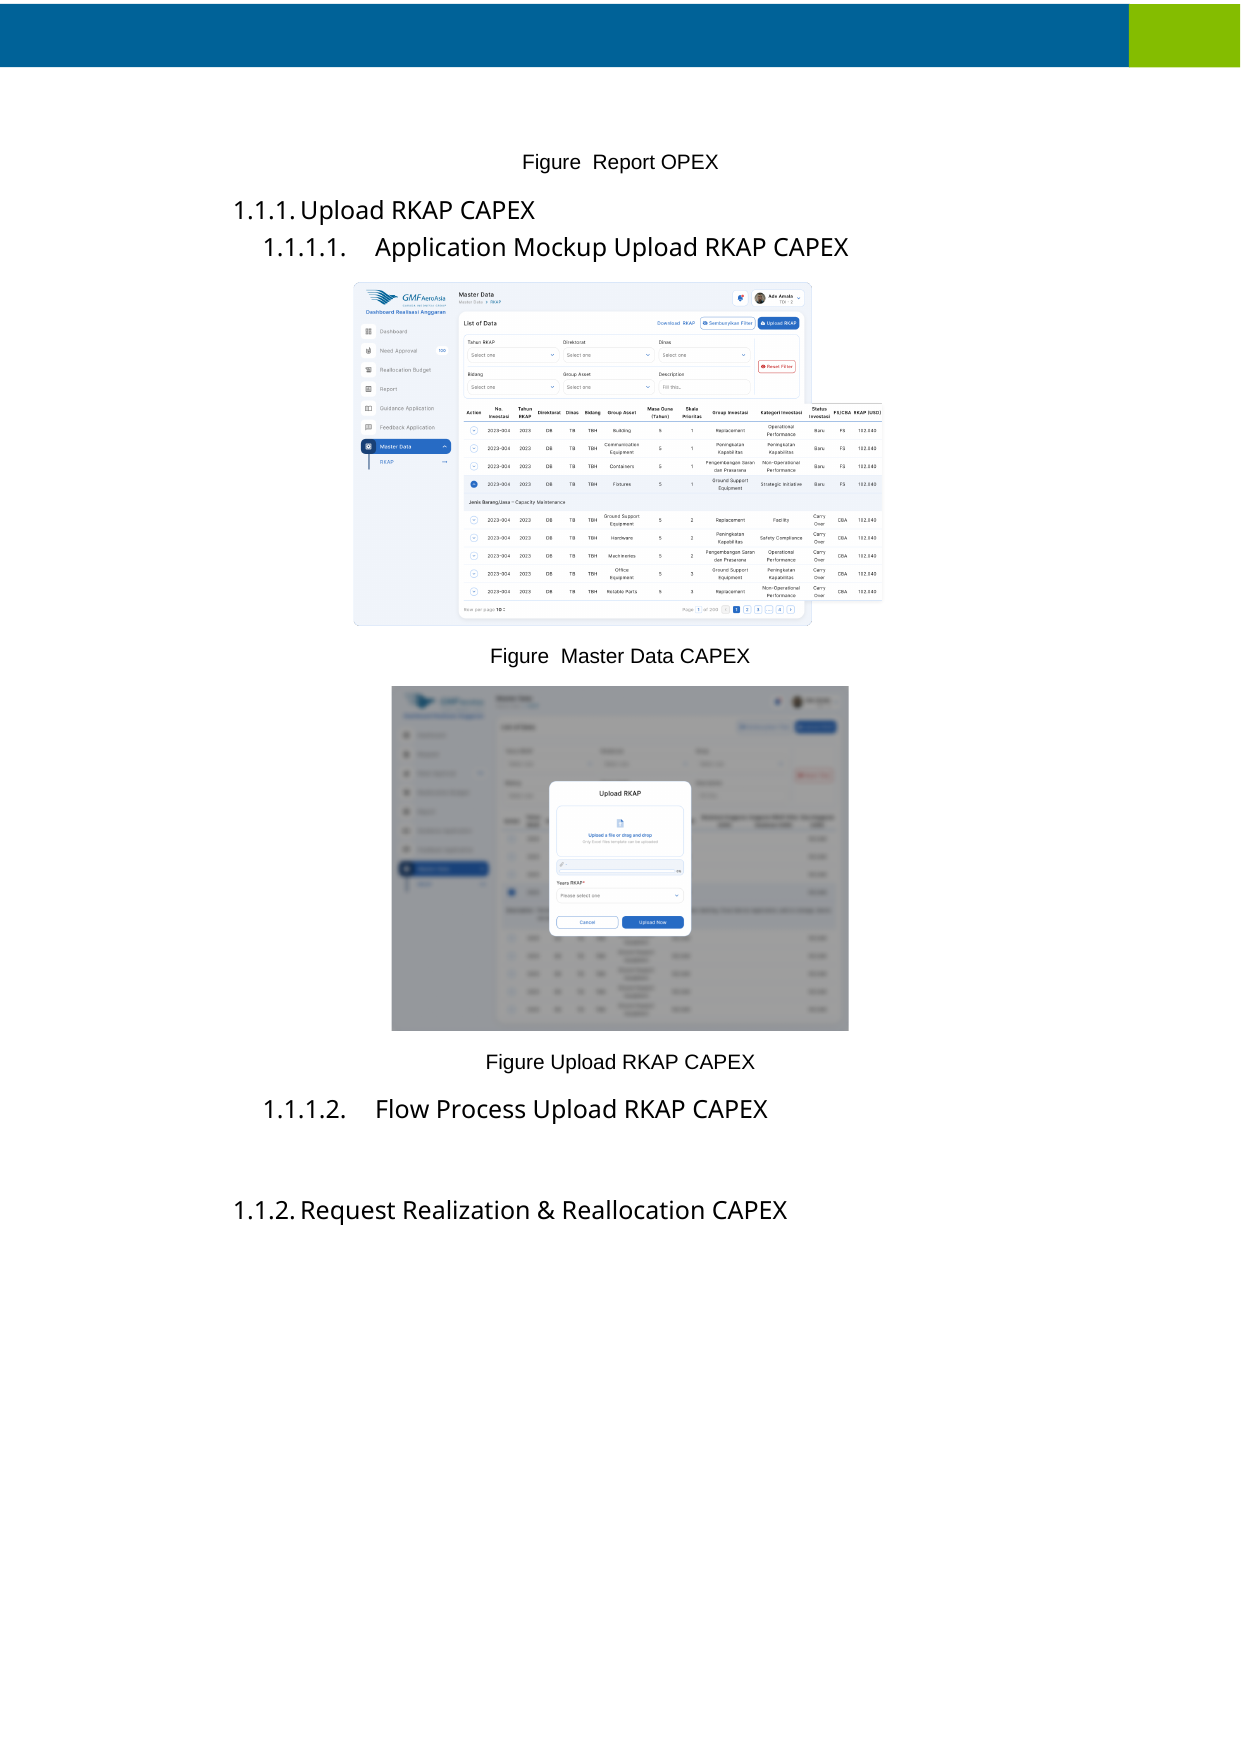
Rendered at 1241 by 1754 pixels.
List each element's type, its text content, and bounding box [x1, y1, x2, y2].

subtitle Upload RKAP CAPEX [233, 192, 1090, 227]
subtitle Request Realization & Reallocation CAPEX [233, 1192, 1090, 1226]
text Figure 22Upload RKAP CAPEX [150, 1049, 1090, 1073]
subtitle Application Mockup Upload RKAP CAPEX [262, 229, 1090, 263]
text Figure 21 Master Data CAPEX [150, 644, 1090, 668]
text Figure 20 Report OPEX [150, 150, 1090, 174]
picture [391, 686, 849, 1031]
picture [353, 282, 887, 626]
subtitle Flow Process Upload RKAP CAPEX [262, 1092, 1090, 1126]
